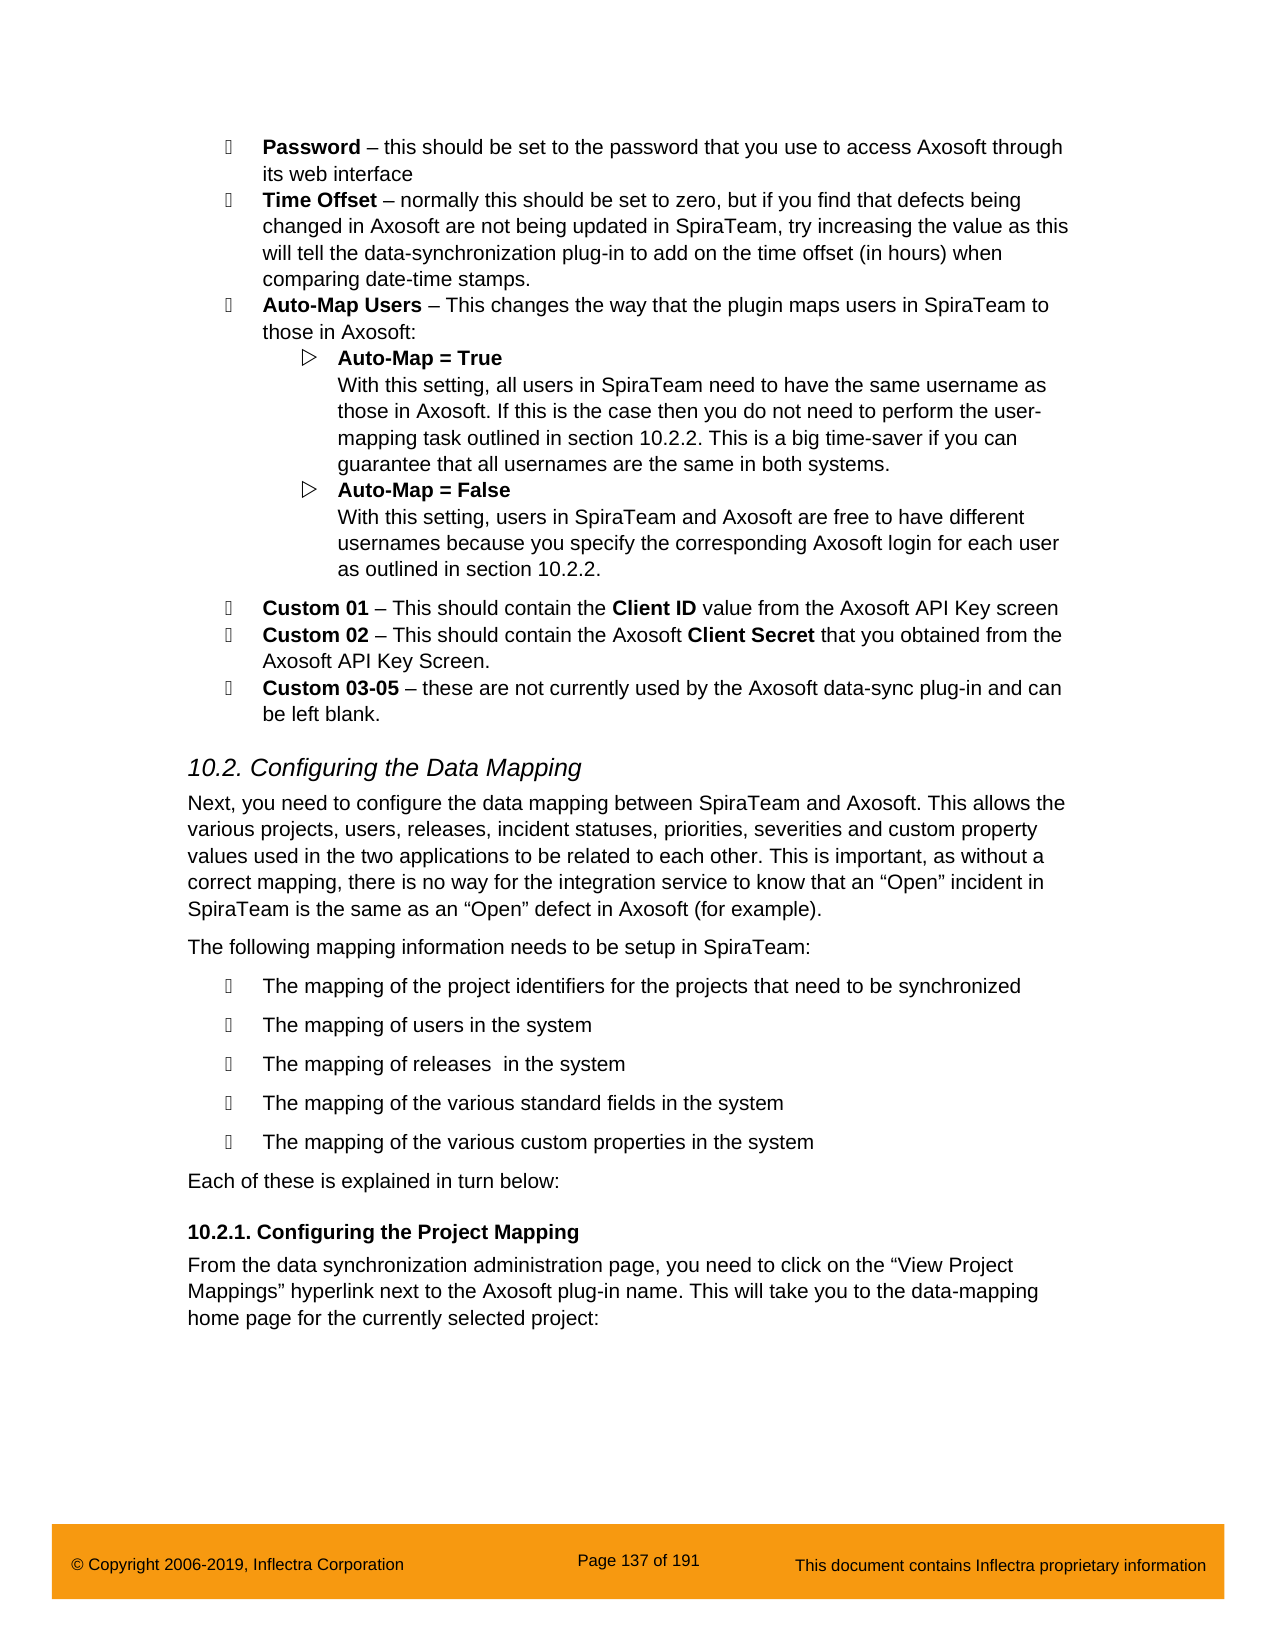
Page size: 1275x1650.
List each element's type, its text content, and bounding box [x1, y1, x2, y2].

list Auto-Map Users – This changes the way that the plugin maps users in SpiraTeam to those in Axosoft: [225, 293, 1087, 344]
list Custom 01 – This should contain the Client ID value from the Axosoft API Key screen [225, 596, 1087, 620]
list Auto-Map = True With this setting, all users in SpiraTeam need to have the same username as those in Axosoft. If this is the case then you do not need to perform the user-mapping task outlined in section 10.2.2. This is a big time-saver if you can guarantee that all usernames are the same in both systems. [300, 346, 1087, 476]
list The mapping of the project identifiers for the projects that need to be synchronized [225, 974, 1087, 998]
text Next, you need to configure the data mapping between SpiraTeam and Axosoft. This allows the various projects, users, releases, incident statuses, priorities, severities and custom property values used in the two applications to be related to each other. This is important, as without a correct mapping, there is no way for the integration service to know that an “Open” incident in SpiraTeam is the same as an “Open” defect in Axosoft (for example). [187, 791, 1087, 920]
text The following mapping information needs to be setup in SpiraTeam: [187, 935, 1087, 959]
list Custom 02 – This should contain the Axosoft Client Secret that you obtained from the Axosoft API Key Screen. [225, 622, 1087, 673]
list The mapping of releases in the system [225, 1052, 1087, 1076]
text Each of these is explained in turn below: [187, 1169, 1087, 1193]
list Auto-Map = False With this setting, users in SpiraTeam and Axosoft are free to have different usernames because you specify the corresponding Axosoft login for each user as outlined in section 10.2.2. [300, 478, 1087, 581]
text From the data synchronization administration page, you need to click on the “View Project Mappings” hyperlink next to the Axosoft plug-in name. This will take you to the data-mapping home page for the currently selected project: [187, 1253, 1087, 1329]
list The mapping of users in the system [225, 1013, 1087, 1037]
list Time Offset – normally this should be set to zero, but if you find that defects being changed in Axosoft are not being updated in SpiraTeam, try increasing the value as this will tell the data-synchronization plug-in to add on the time offset (in hours) when comparing date-time stamps. [225, 188, 1087, 291]
list The mapping of the various custom properties in the system [225, 1130, 1087, 1154]
list Custom 03-05 – these are not currently used by the Axosoft data-sync plug-in and can be left blank. [225, 675, 1087, 726]
list The mapping of the various standard fields in the system [225, 1091, 1087, 1115]
subtitle 10.2. Configuring the Data Mapping [187, 753, 1087, 782]
subtitle 10.2.1. Configuring the Project Mapping [187, 1220, 1087, 1244]
list Password – this should be set to the password that you use to access Axosoft through its web interface [225, 135, 1087, 185]
